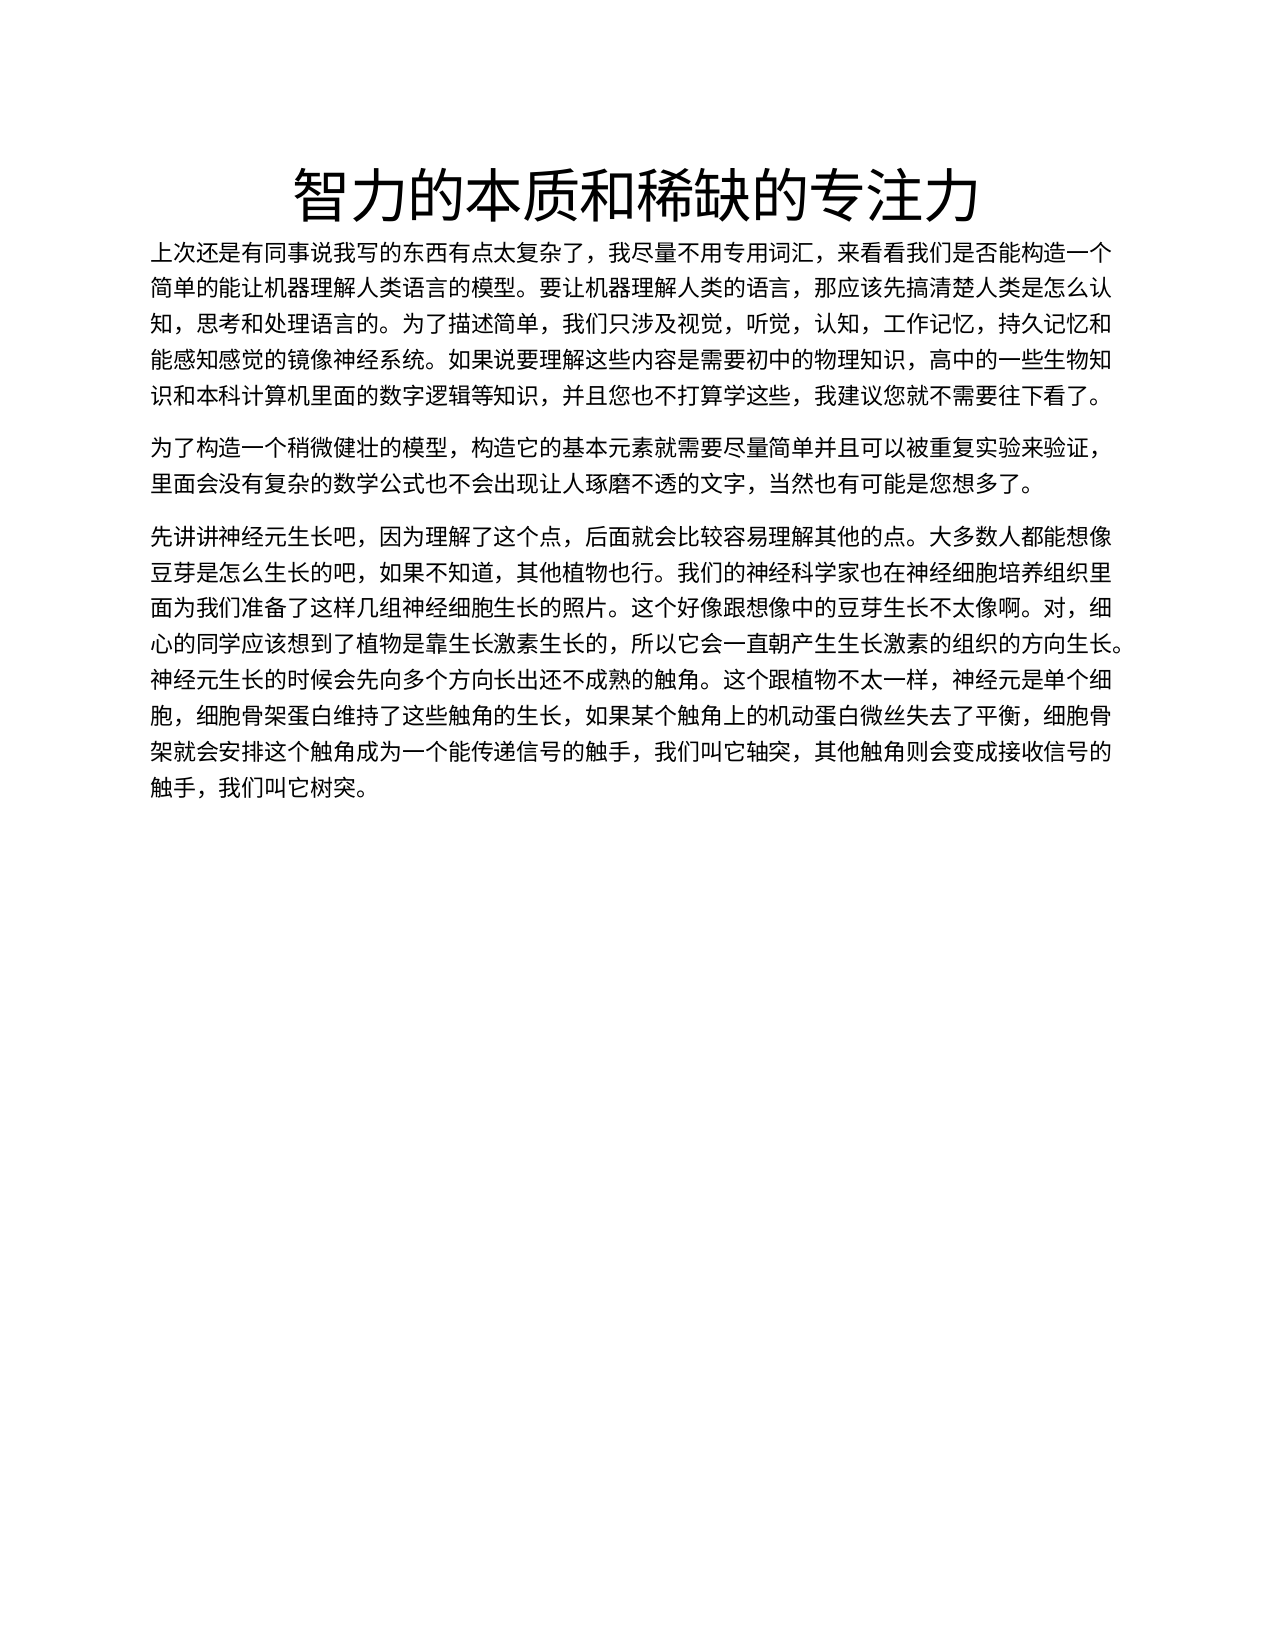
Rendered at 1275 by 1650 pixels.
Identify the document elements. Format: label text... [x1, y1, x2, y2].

title 智力的本质和稀缺的专注力 [150, 150, 1125, 234]
text 为了构造一个稍微健壮的模型，构造它的基本元素就需要尽量简单并且可以被重复实验来验证，里面会没有复杂的数学公式也不会出现让人琢磨不透的文字，当然也有可能是您想多了。 [150, 430, 1125, 499]
text 先讲讲神经元生长吧，因为理解了这个点，后面就会比较容易理解其他的点。大多数人都能想像豆芽是怎么生长的吧，如果不知道，其他植物也行。我们的神经科学家也在神经细胞培养组织里面为我们准备了这样几组神经细胞生长的照片。这个好像跟想像中的豆芽生长不太像啊。对，细心的同学应该想到了植物是靠生长激素生长的，所以它会一直朝产生生长激素的组织的方向生长。神经元生长的时候会先向多个方向长出还不成熟的触角。这个跟植物不太一样，神经元是单个细胞，细胞骨架蛋白维持了这些触角的生长，如果某个触角上的机动蛋白微丝失去了平衡，细胞骨架就会安排这个触角成为一个能传递信号的触手，我们叫它轴突，其他触角则会变成接收信号的触手，我们叫它树突。 [150, 519, 1125, 803]
text 上次还是有同事说我写的东西有点太复杂了，我尽量不用专用词汇，来看看我们是否能构造一个简单的能让机器理解人类语言的模型。要让机器理解人类的语言，那应该先搞清楚人类是怎么认知，思考和处理语言的。为了描述简单，我们只涉及视觉，听觉，认知，工作记忆，持久记忆和能感知感觉的镜像神经系统。如果说要理解这些内容是需要初中的物理知识，高中的一些生物知识和本科计算机里面的数字逻辑等知识，并且您也不打算学这些，我建议您就不需要往下看了。 [150, 234, 1125, 411]
